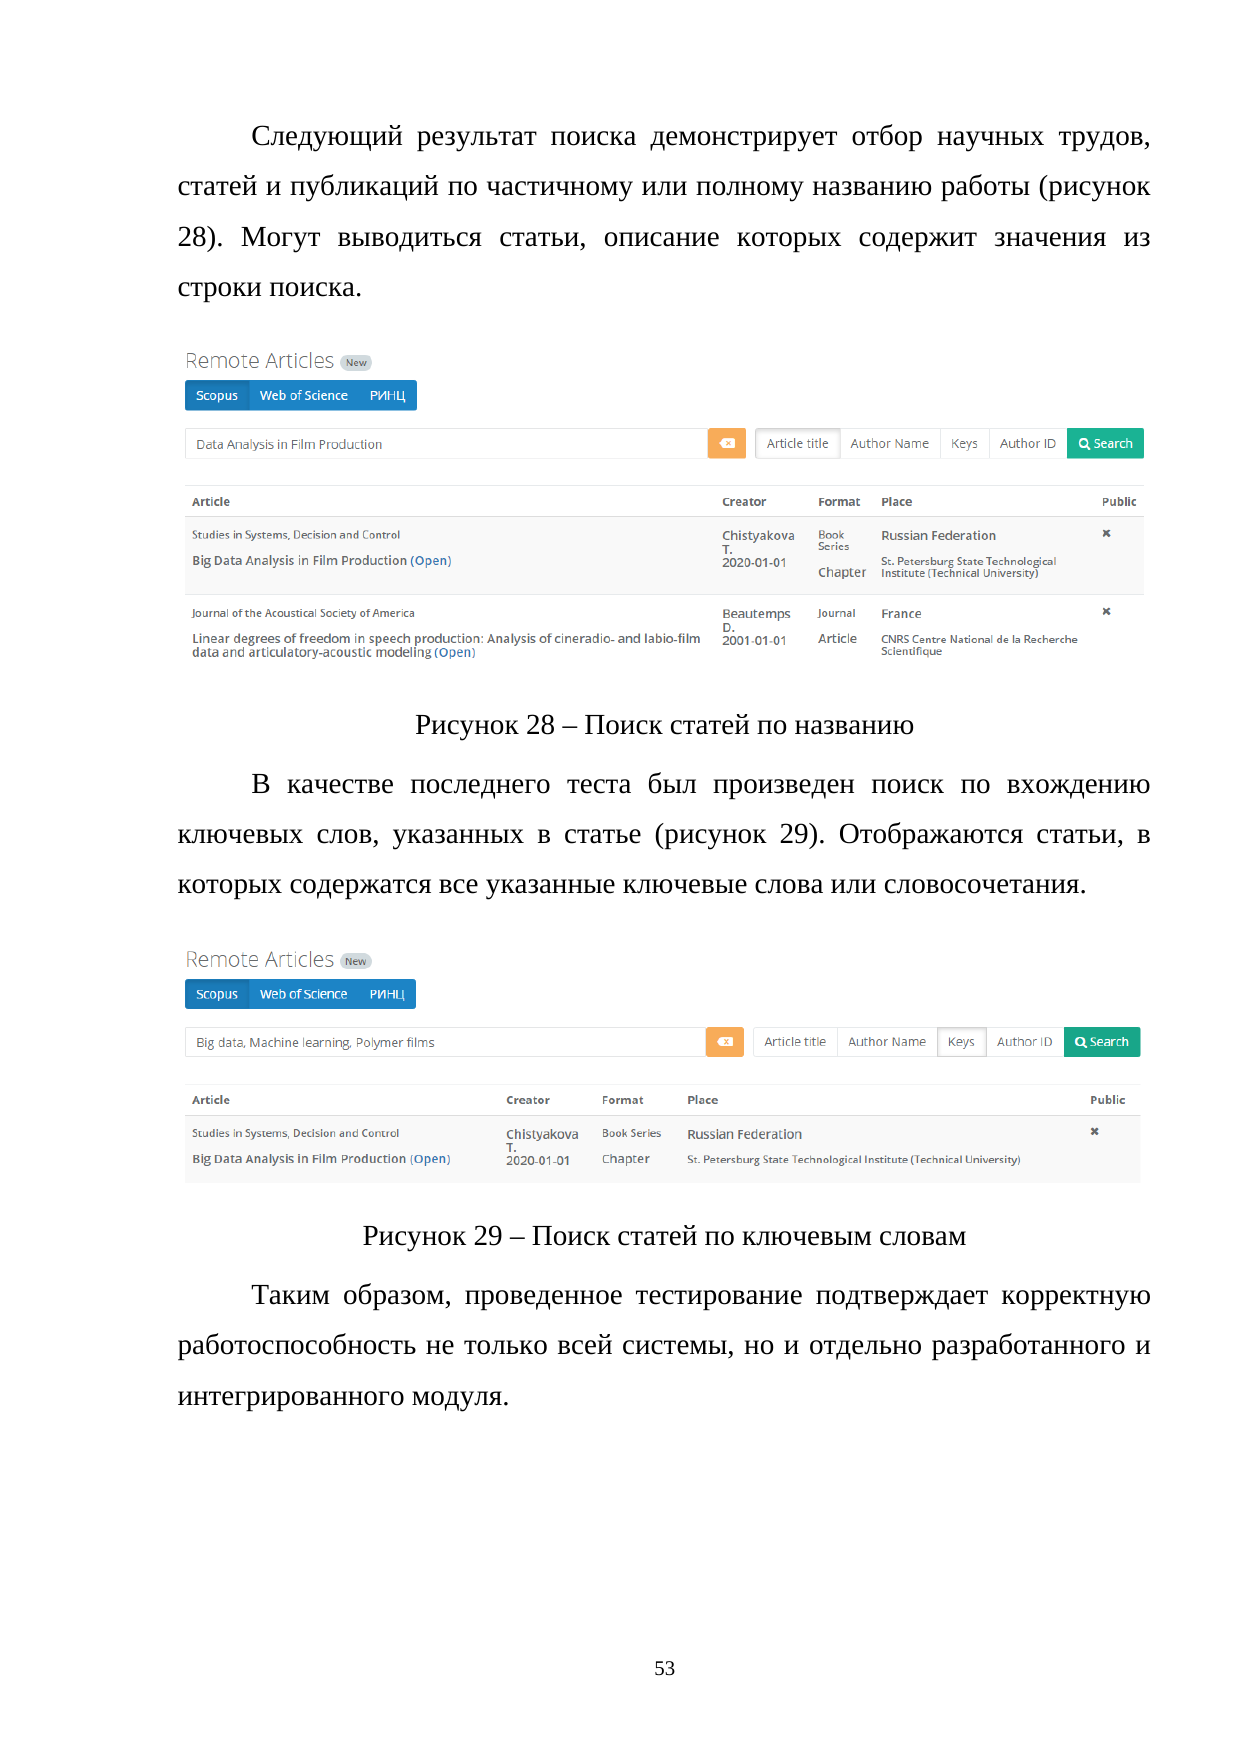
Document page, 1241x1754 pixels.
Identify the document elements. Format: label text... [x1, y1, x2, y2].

picture [177, 941, 1154, 1192]
text Таким образом, проведенное тестирование подтверждает корректную работоспособность не только всей системы, но и отдельно разработанного и интегрированного модуля. [177, 1277, 1152, 1411]
picture [177, 344, 1154, 681]
text Рисунок – Поиск статей по ключевым словам [177, 1218, 1152, 1252]
text Рисунок – Поиск статей по названию [177, 707, 1152, 741]
text В качестве последнего теста был произведен поиск по вхождению ключевых слов, указанных в статье (рисунок 29). Отображаются статьи, в которых содержатся все указанные ключевые слова или словосочетания. [177, 766, 1152, 900]
text Следующий результат поиска демонстрирует отбор научных трудов, статей и публикаций по частичному или полному названию работы (рисунок 28). Могут выводиться статьи, описание которых содержит значения из строки поиска. [177, 118, 1152, 303]
